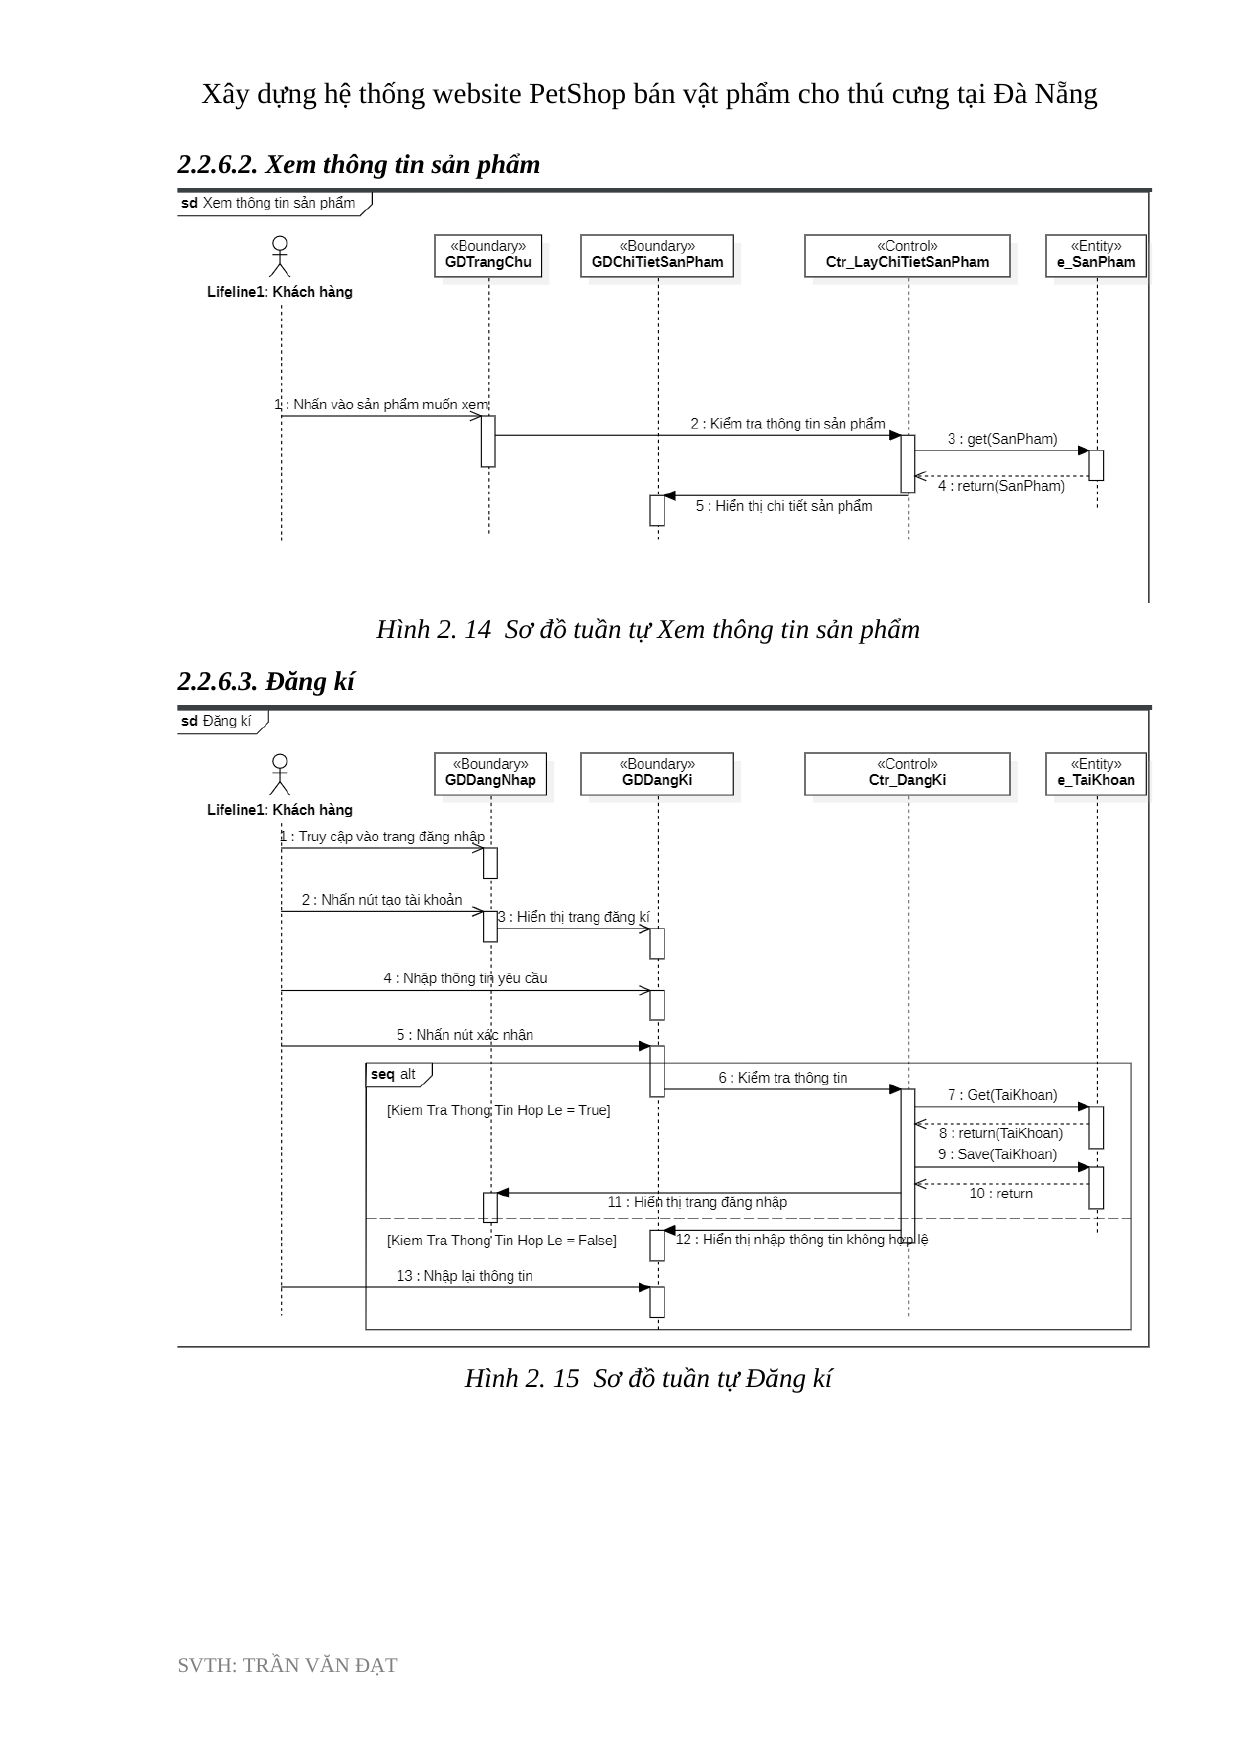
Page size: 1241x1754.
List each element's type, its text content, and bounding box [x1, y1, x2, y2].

text Hình 2. 15 Sơ đồ tuần tự Đăng kí [177, 1362, 1122, 1393]
text Hình 2. 14 Sơ đồ tuần tự Xem thông tin sản phẩm [177, 613, 1122, 644]
subtitle 2.2.6.3. Đăng kí [177, 665, 1122, 696]
subtitle 2.2.6.2. Xem thông tin sản phẩm [177, 148, 1122, 179]
picture [177, 188, 1153, 603]
picture [177, 705, 1153, 1353]
